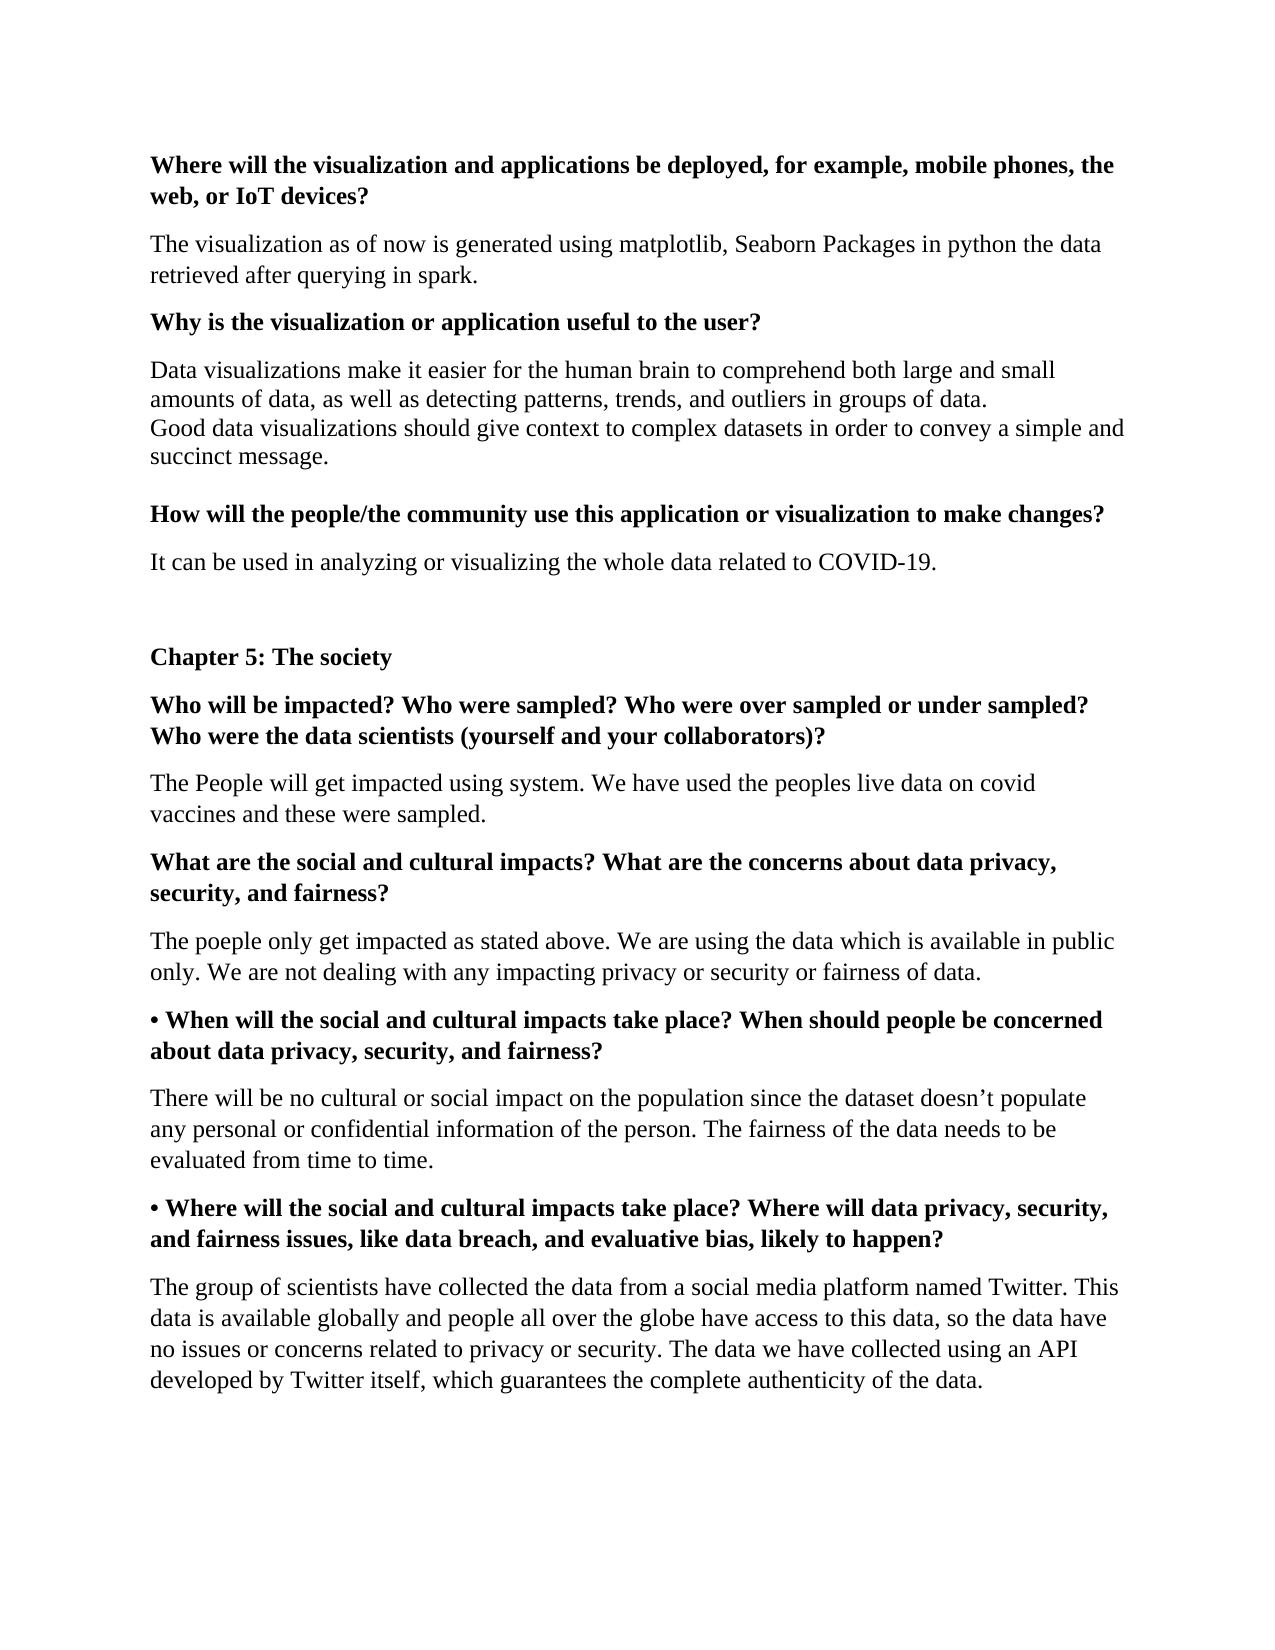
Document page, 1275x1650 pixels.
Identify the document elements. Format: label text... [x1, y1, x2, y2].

text • Where will the social and cultural impacts take place? Where will data privacy, security, and fairness issues, like data breach, and evaluative bias, likely to happen? [150, 1193, 1125, 1253]
text Data visualizations make it easier for the human brain to comprehend both large and small [150, 355, 1125, 384]
text The group of scientists have collected the data from a social media platform named Twitter. This data is available globally and people all over the globe have access to this data, so the data have no issues or concerns related to privacy or security. The data we have collected using an API developed by Twitter itself, which guarantees the complete authenticity of the data. [150, 1272, 1125, 1394]
text The People will get impacted using system. We have used the peoples live data on covid vaccines and these were sampled. [150, 768, 1125, 828]
text Where will the visualization and applications be deployed, for example, mobile phones, the web, or IoT devices? [150, 150, 1125, 210]
text Who will be impacted? Who were sampled? Who were over sampled or under sampled? Who were the data scientists (yourself and your collaborators)? [150, 690, 1125, 749]
text The poeple only get impacted as stated above. We are using the data which is available in public only. We are not dealing with any impacting privacy or security or fairness of data. [150, 926, 1125, 986]
text Why is the visualization or application useful to the user? [150, 307, 1125, 336]
text How will the people/the community use this application or visualization to make changes? [150, 499, 1125, 528]
text Chapter 5: The society [150, 642, 1125, 671]
text What are the social and cultural impacts? What are the concerns about data privacy, security, and fairness? [150, 847, 1125, 907]
text amounts of data, as well as detecting patterns, trends, and outliers in groups of data. Good data visualizations should give context to complex datasets in order to convey a simple andsuccinct message. [150, 384, 1125, 470]
text The visualization as of now is generated using matplotlib, Seaborn Packages in python the data retrieved after querying in spark. [150, 229, 1125, 288]
text • When will the social and cultural impacts take place? When should people be concerned about data privacy, security, and fairness? [150, 1005, 1125, 1064]
text It can be used in analyzing or visualizing the whole data related to COVID-19. [150, 547, 1125, 575]
text There will be no cultural or social impact on the population since the dataset doesn’t populate any personal or confidential information of the person. The fairness of the data needs to be evaluated from time to time. [150, 1083, 1125, 1174]
